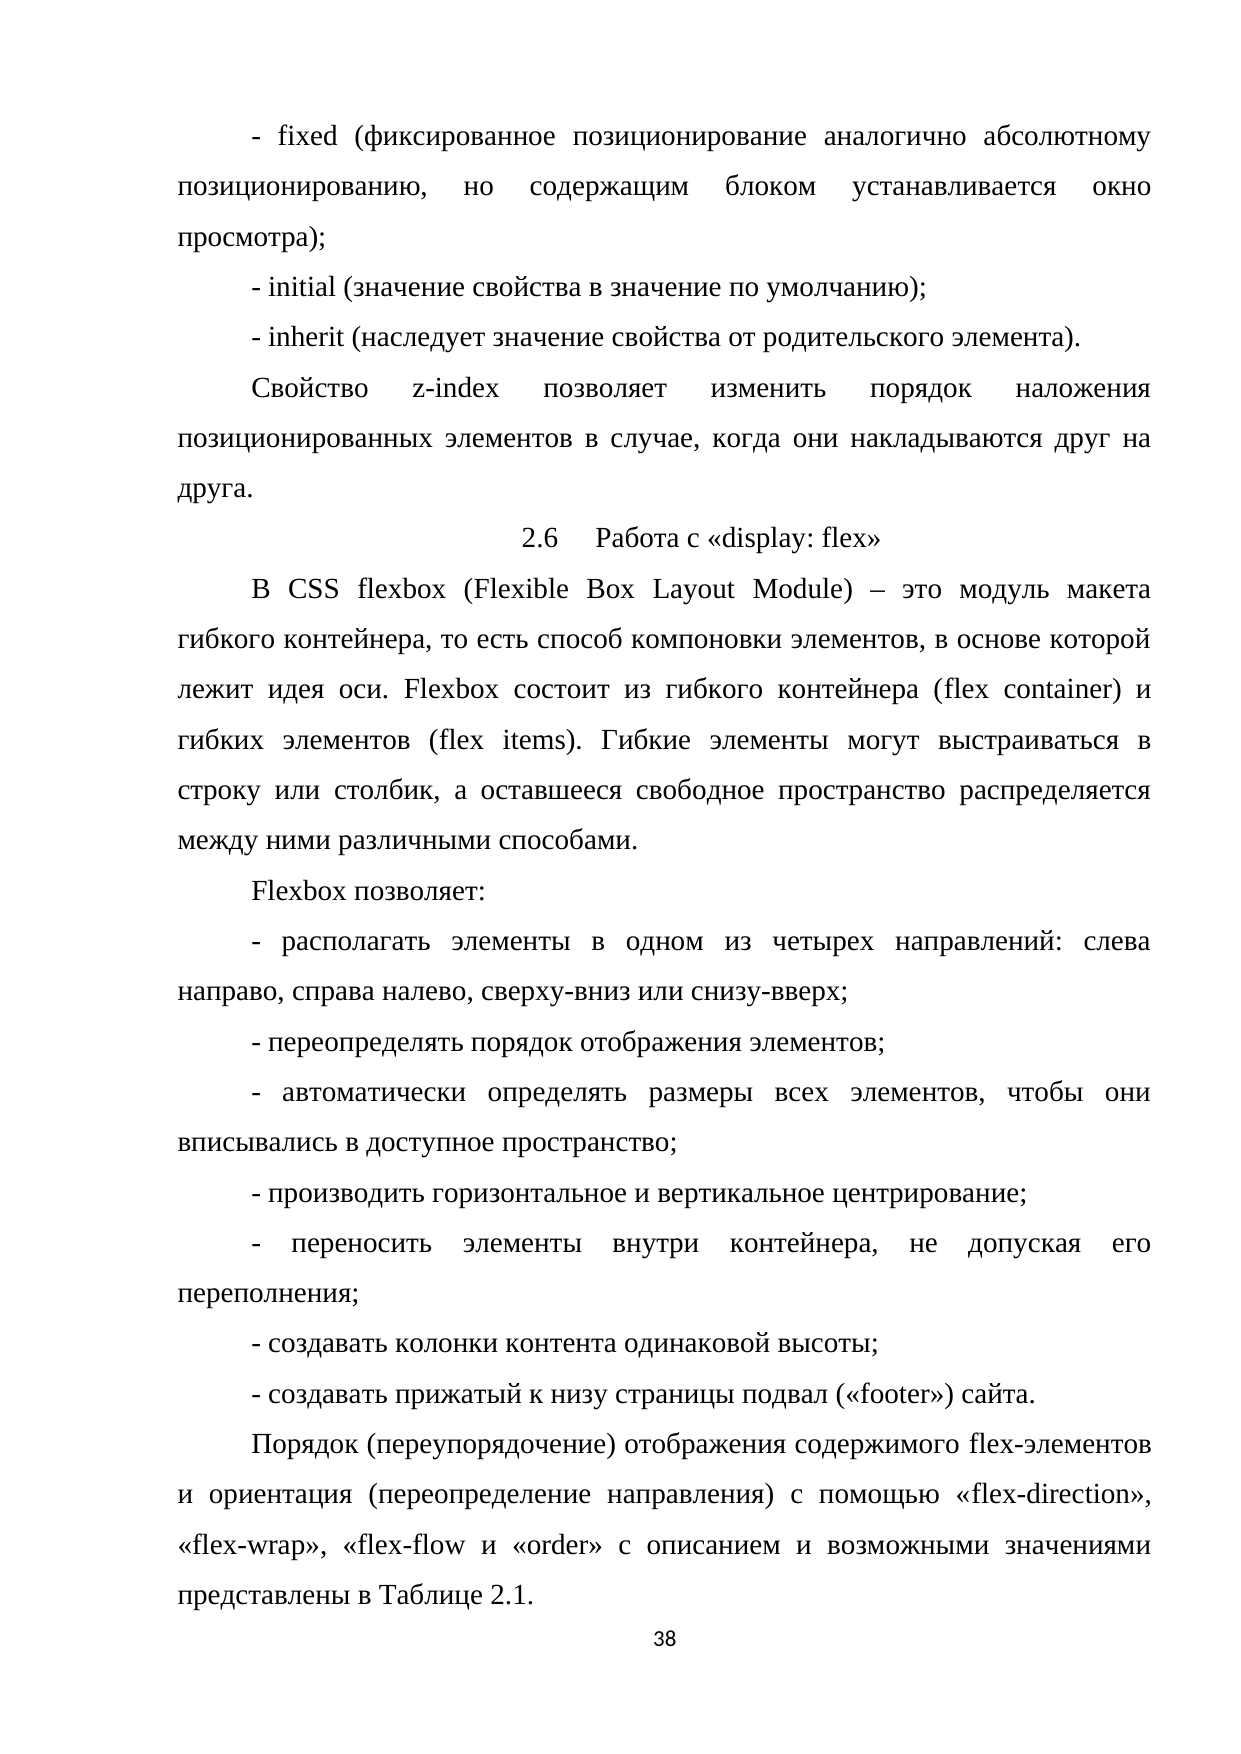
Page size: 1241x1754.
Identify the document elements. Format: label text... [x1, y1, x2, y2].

text - переопределять порядок отображения элементов; [177, 1024, 1152, 1057]
text - располагать элементы в одном из четырех направлений: слева направо, справа налево, сверху-вниз или снизу-вверх; [177, 923, 1152, 1007]
text Flexbox позволяет: [177, 873, 1152, 906]
text - переносить элементы внутри контейнера, не допуская его переполнения; [177, 1225, 1152, 1309]
text - создавать прижатый к низу страницы подвал («footer») сайта. [177, 1376, 1152, 1409]
text - создавать колонки контента одинаковой высоты; [177, 1326, 1152, 1359]
text - fixed (фиксированное позиционирование аналогично абсолютному позиционированию, но содержащим блоком устанавливается окно просмотра); [177, 118, 1152, 252]
text - производить горизонтальное и вертикальное центрирование; [177, 1175, 1152, 1208]
text Порядок (переупорядочение) отображения содержимого flex-элементов и ориентация (переопределение направления) с помощью «flex-direction», «flex-wrap», «flex-flow и «order» с описанием и возможными значениями представлены в Таблице 2.1. [177, 1426, 1152, 1611]
text - initial (значение свойства в значение по умолчанию); [177, 269, 1152, 303]
text - inherit (наследует значение свойства от родительского элемента). [177, 319, 1152, 353]
text В CSS flexbox (Flexible Box Layout Module) – это модуль макета гибкого контейнера, то есть способ компоновки элементов, в основе которой лежит идея оси. Flexbox состоит из гибкого контейнера (flex container) и гибких элементов (flex items). Гибкие элементы могут выстраиваться в строку или столбик, а оставшееся свободное пространство распределяется между ними различными способами. [177, 571, 1152, 856]
text Свойство z-index позволяет изменить порядок наложения позиционированных элементов в случае, когда они накладываются друг на друга. [177, 370, 1152, 504]
text 2.6 Работа с «display: flex» [177, 521, 1152, 554]
text - автоматически определять размеры всех элементов, чтобы они вписывались в доступное пространство; [177, 1074, 1152, 1158]
